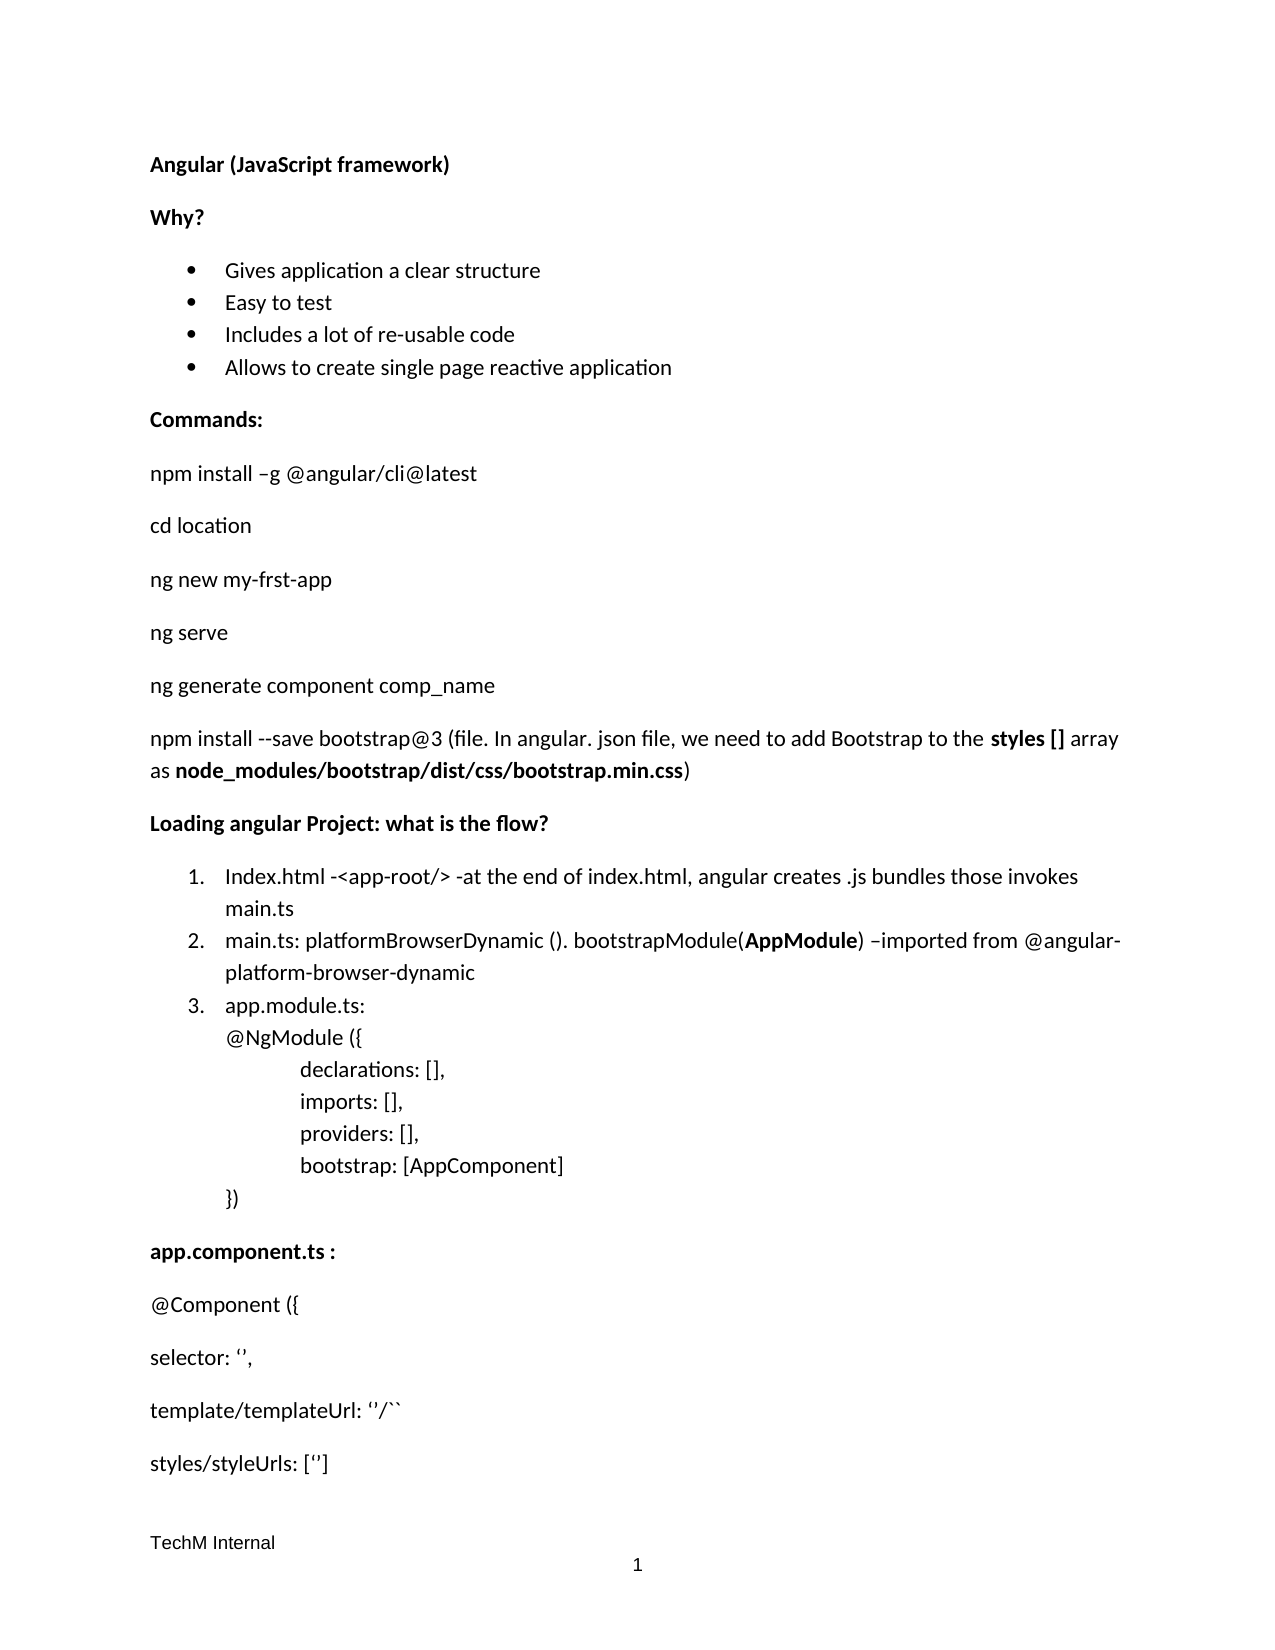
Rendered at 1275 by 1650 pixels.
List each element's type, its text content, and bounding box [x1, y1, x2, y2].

text npm install –g @angular/cli@latest [150, 459, 1125, 487]
text ng new my-frst-app [150, 565, 1125, 593]
list main.ts: platformBrowserDynamic (). bootstrapModule(AppModule) –imported from @angular-platform-browser-dynamic [187, 926, 1125, 987]
list Easy to test [187, 288, 1125, 316]
list declarations: [], [225, 1055, 1125, 1083]
list Index.html -<app-root/> -at the end of index.html, angular creates .js bundles those invokes main.ts [187, 862, 1125, 922]
text Commands: [150, 406, 1125, 434]
text Why? [150, 203, 1125, 231]
list imports: [], [225, 1087, 1125, 1115]
text npm install --save bootstrap@3 (file. In angular. json file, we need to add Bootstrap to the styles [] array as node_modules/bootstrap/dist/css/bootstrap.min.css) [150, 724, 1125, 784]
list }) [225, 1184, 1125, 1212]
text ng generate component comp_name [150, 671, 1125, 699]
list Allows to create single page reactive application [187, 353, 1125, 381]
list Gives application a clear structure [187, 256, 1125, 284]
text ng serve [150, 618, 1125, 646]
text @Component ({ [150, 1290, 1125, 1318]
text selector: ‘’, [150, 1343, 1125, 1371]
list @NgModule ({ [225, 1023, 1125, 1051]
text Loading angular Project: what is the flow? [150, 809, 1125, 837]
text app.component.ts : [150, 1237, 1125, 1265]
list app.module.ts: [187, 991, 1125, 1019]
list bootstrap: [AppComponent] [225, 1152, 1125, 1180]
list Includes a lot of re-usable code [187, 320, 1125, 348]
list providers: [], [225, 1119, 1125, 1147]
text cd location [150, 512, 1125, 540]
text Angular (JavaScript framework) [150, 150, 1125, 178]
text styles/styleUrls: [‘’] [150, 1449, 1125, 1477]
text template/templateUrl: ‘’/`` [150, 1396, 1125, 1424]
